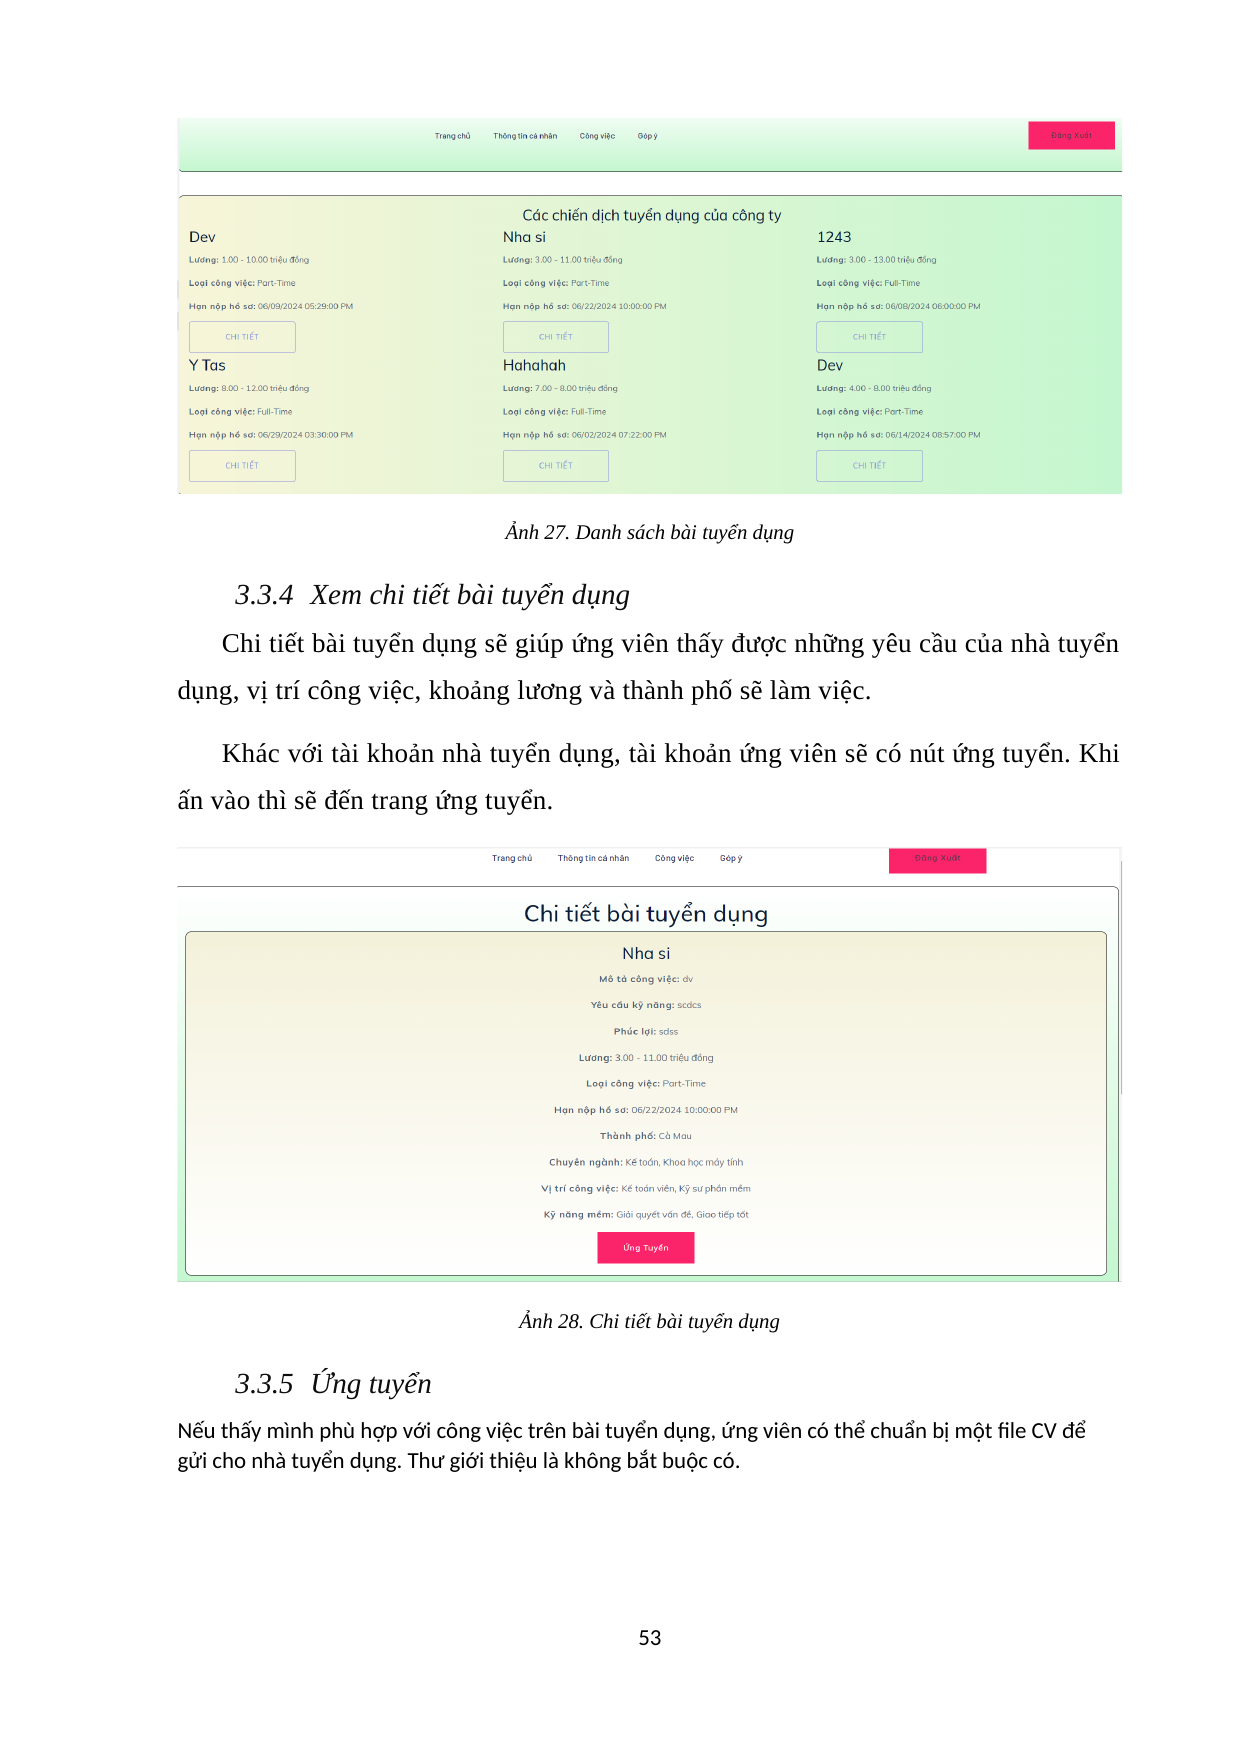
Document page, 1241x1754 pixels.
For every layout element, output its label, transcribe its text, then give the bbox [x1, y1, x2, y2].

text Ảnh 28. Chi tiết bài tuyển dụng [177, 1309, 1122, 1333]
text Ảnh 27. Danh sách bài tuyển dụng [177, 520, 1122, 544]
subtitle Ứng tuyển [235, 1366, 1122, 1399]
picture [177, 847, 1123, 1282]
text Chi tiết bài tuyển dụng sẽ giúp ứng viên thấy được những yêu cầu của nhà tuyển dụng, vị trí công việc, khoảng lương và thành phố sẽ làm việc. [177, 627, 1122, 705]
text Nếu thấy mình phù hợp với công việc trên bài tuyển dụng, ứng viên có thể chuẩn bị một file CV để gửi cho nhà tuyển dụng. Thư giới thiệu là không bắt buộc có. [177, 1416, 1122, 1474]
subtitle Xem chi tiết bài tuyển dụng [235, 577, 1122, 611]
text Khác với tài khoản nhà tuyển dụng, tài khoản ứng viên sẽ có nút ứng tuyển. Khi ấn vào thì sẽ đến trang ứng tuyển. [177, 737, 1122, 815]
picture [177, 118, 1123, 494]
